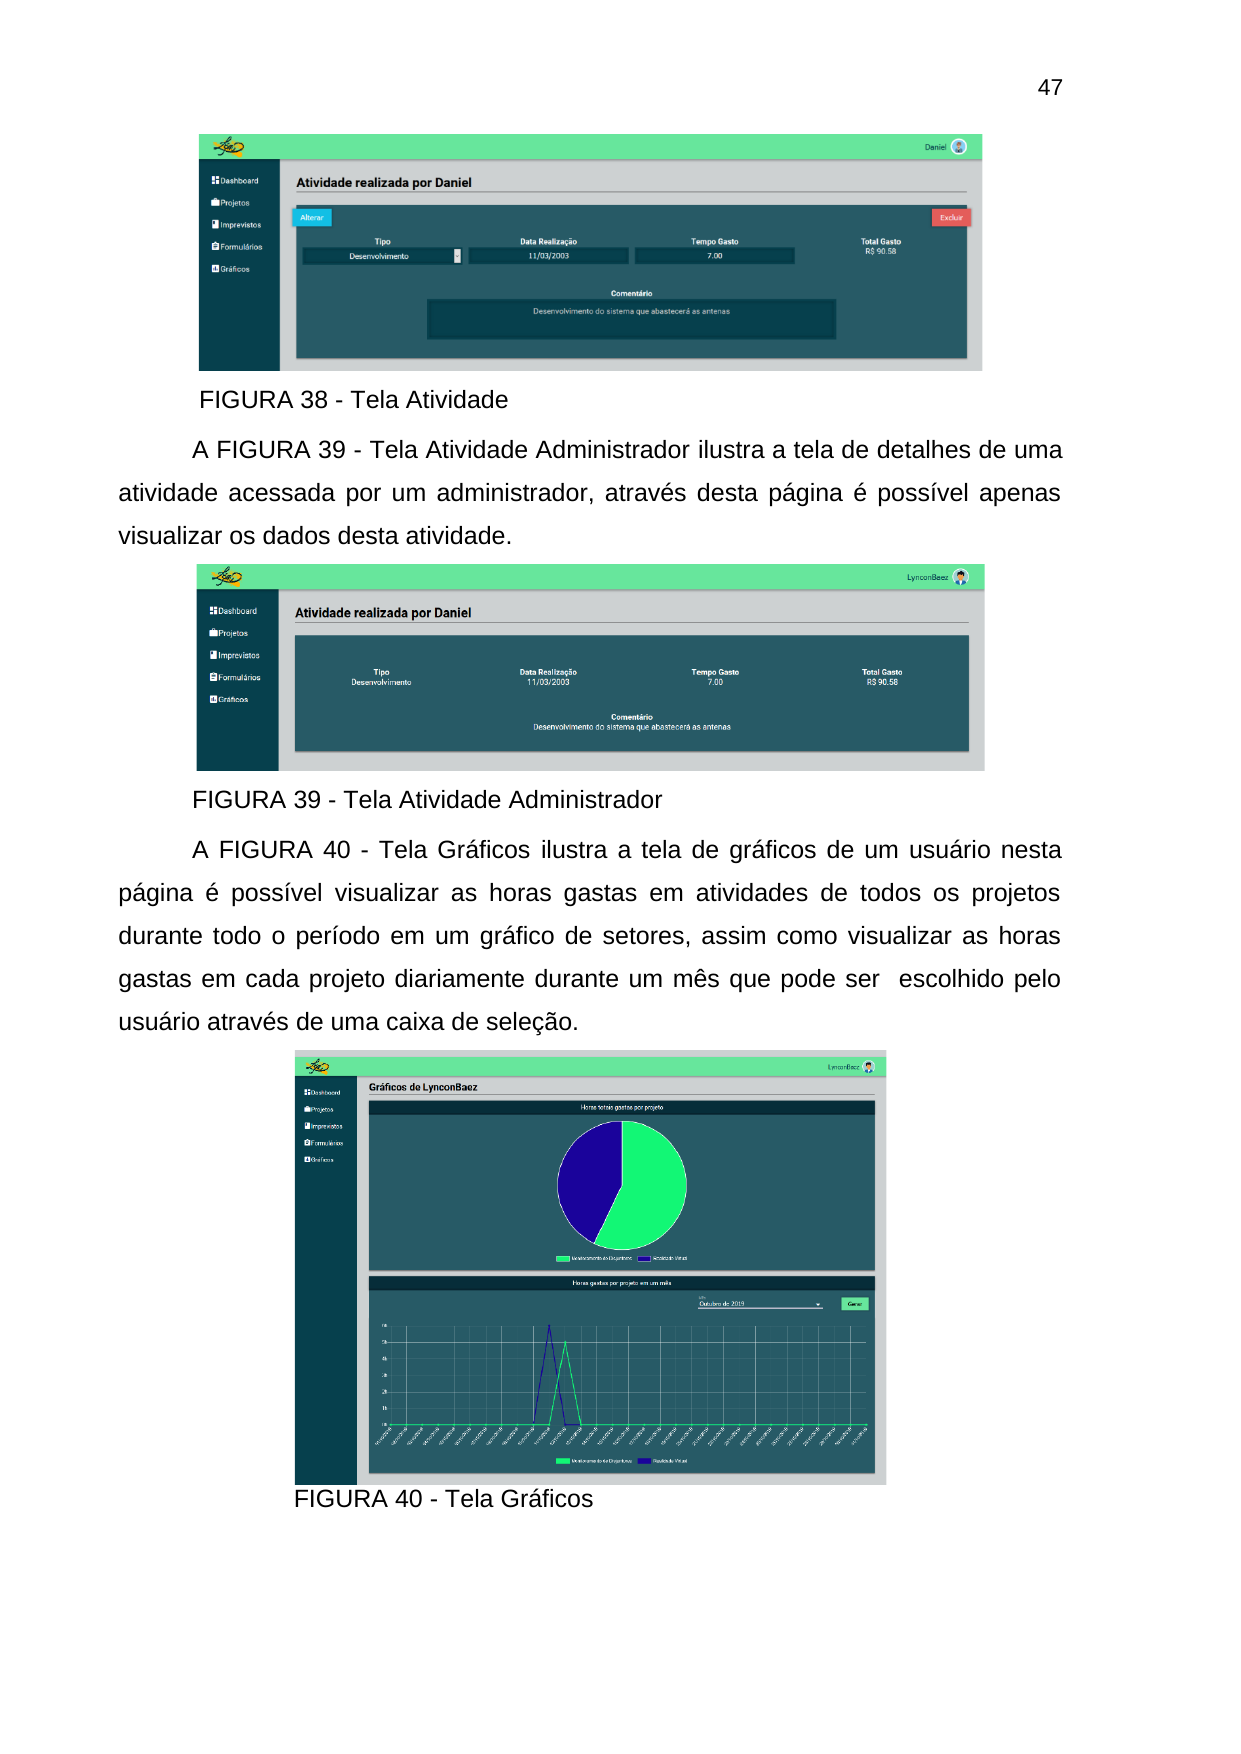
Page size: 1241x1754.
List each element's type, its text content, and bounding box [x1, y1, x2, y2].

picture [210, 696, 220, 702]
picture [213, 220, 218, 228]
picture [220, 654, 233, 658]
picture [210, 607, 220, 614]
picture [211, 198, 229, 205]
picture [210, 673, 220, 680]
picture [210, 631, 220, 636]
text A FIGURA 40 - Tela Gráficos ilustra a tela de gráficos de um usuário nesta página é possível visualizar as horas gastas em atividades de todos os projetos durante todo o período em um gráfico de setores, assim como visualizar as horas gastas em cada projeto diariamente durante um mês que pode ser escolhido pelo usuário através de uma caixa de seleção. [118, 835, 1063, 1036]
text A FIGURA 39 - Tela Atividade Administrador ilustra a tela de detalhes de uma atividade acessada por um administrador, através desta página é possível apenas visualizar os dados desta atividade. [118, 435, 1063, 550]
picture [198, 134, 983, 371]
picture [222, 223, 260, 229]
picture [212, 265, 227, 272]
picture [294, 1050, 887, 1485]
picture [212, 242, 225, 249]
picture [196, 564, 985, 771]
picture [212, 177, 258, 184]
picture [230, 267, 242, 271]
